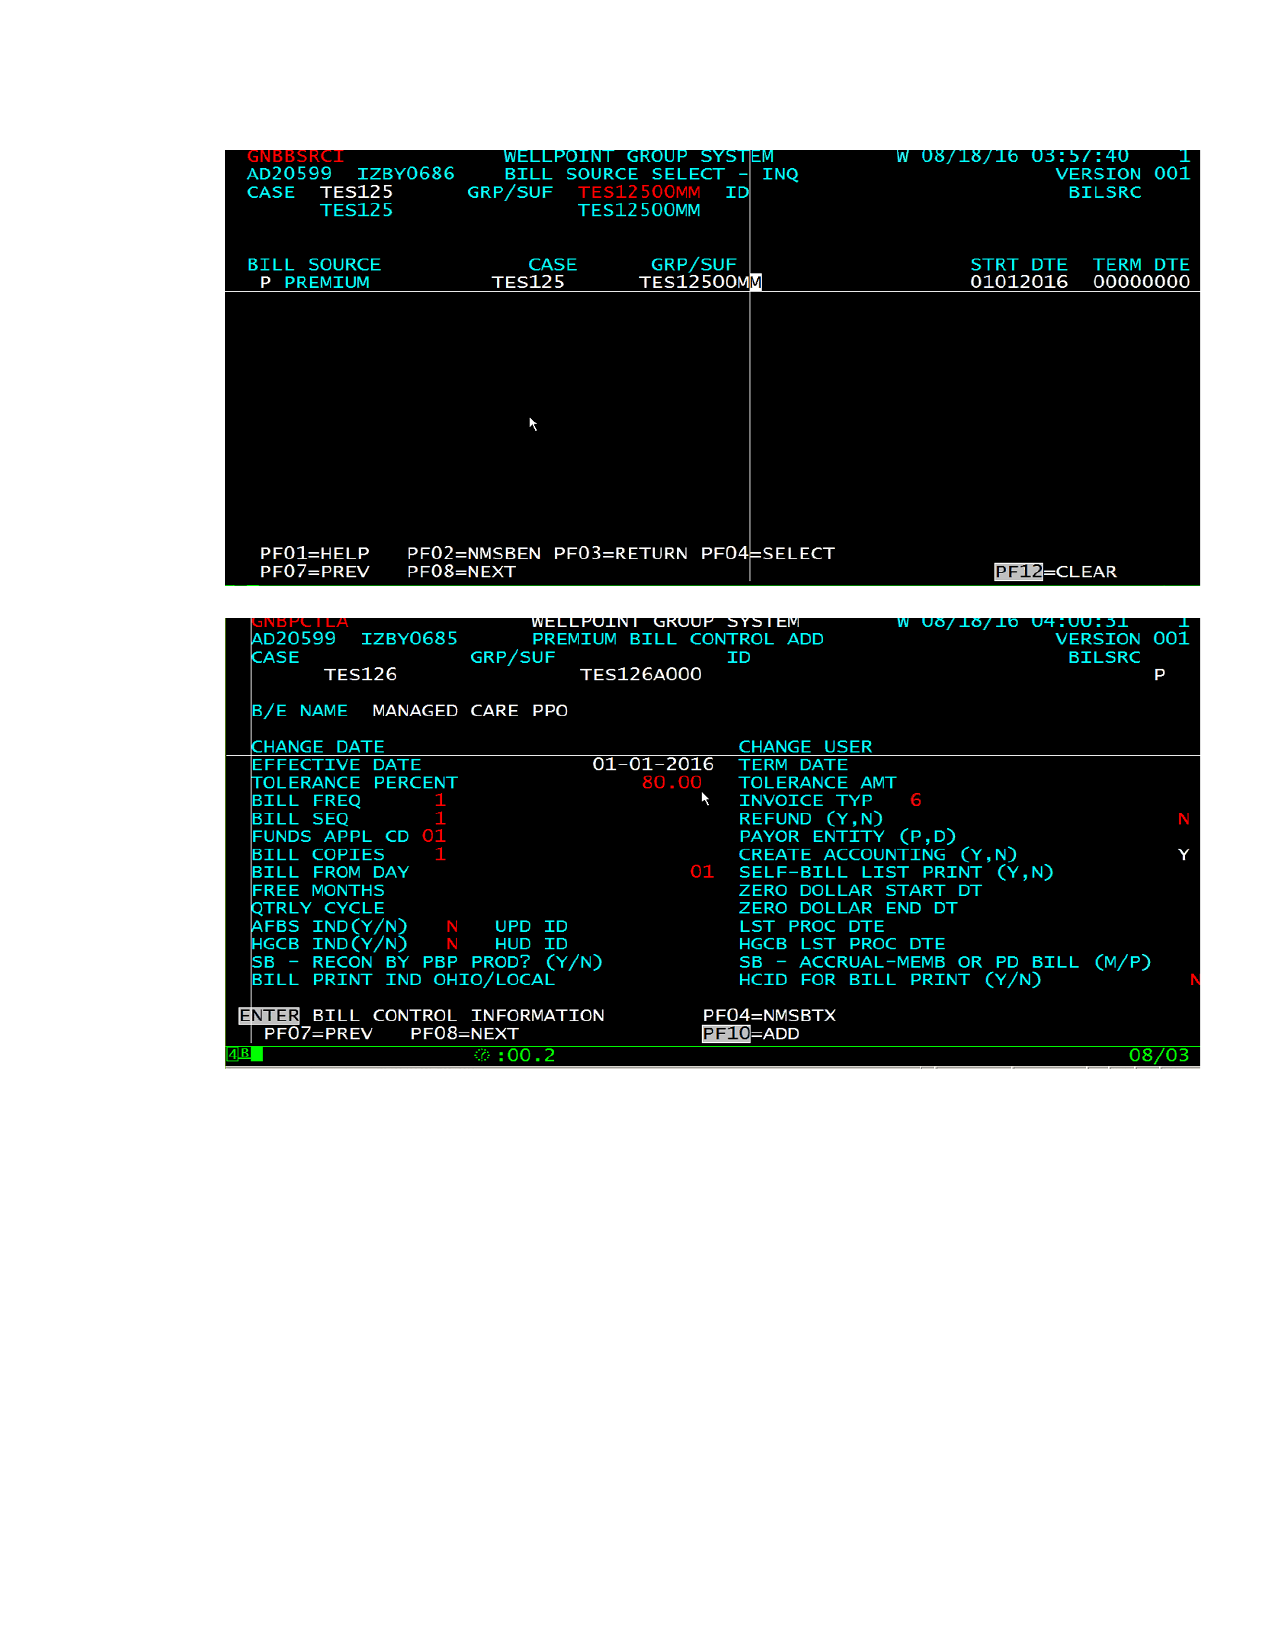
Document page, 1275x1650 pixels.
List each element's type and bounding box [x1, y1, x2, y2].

picture [225, 150, 1200, 586]
picture [225, 618, 1200, 1069]
